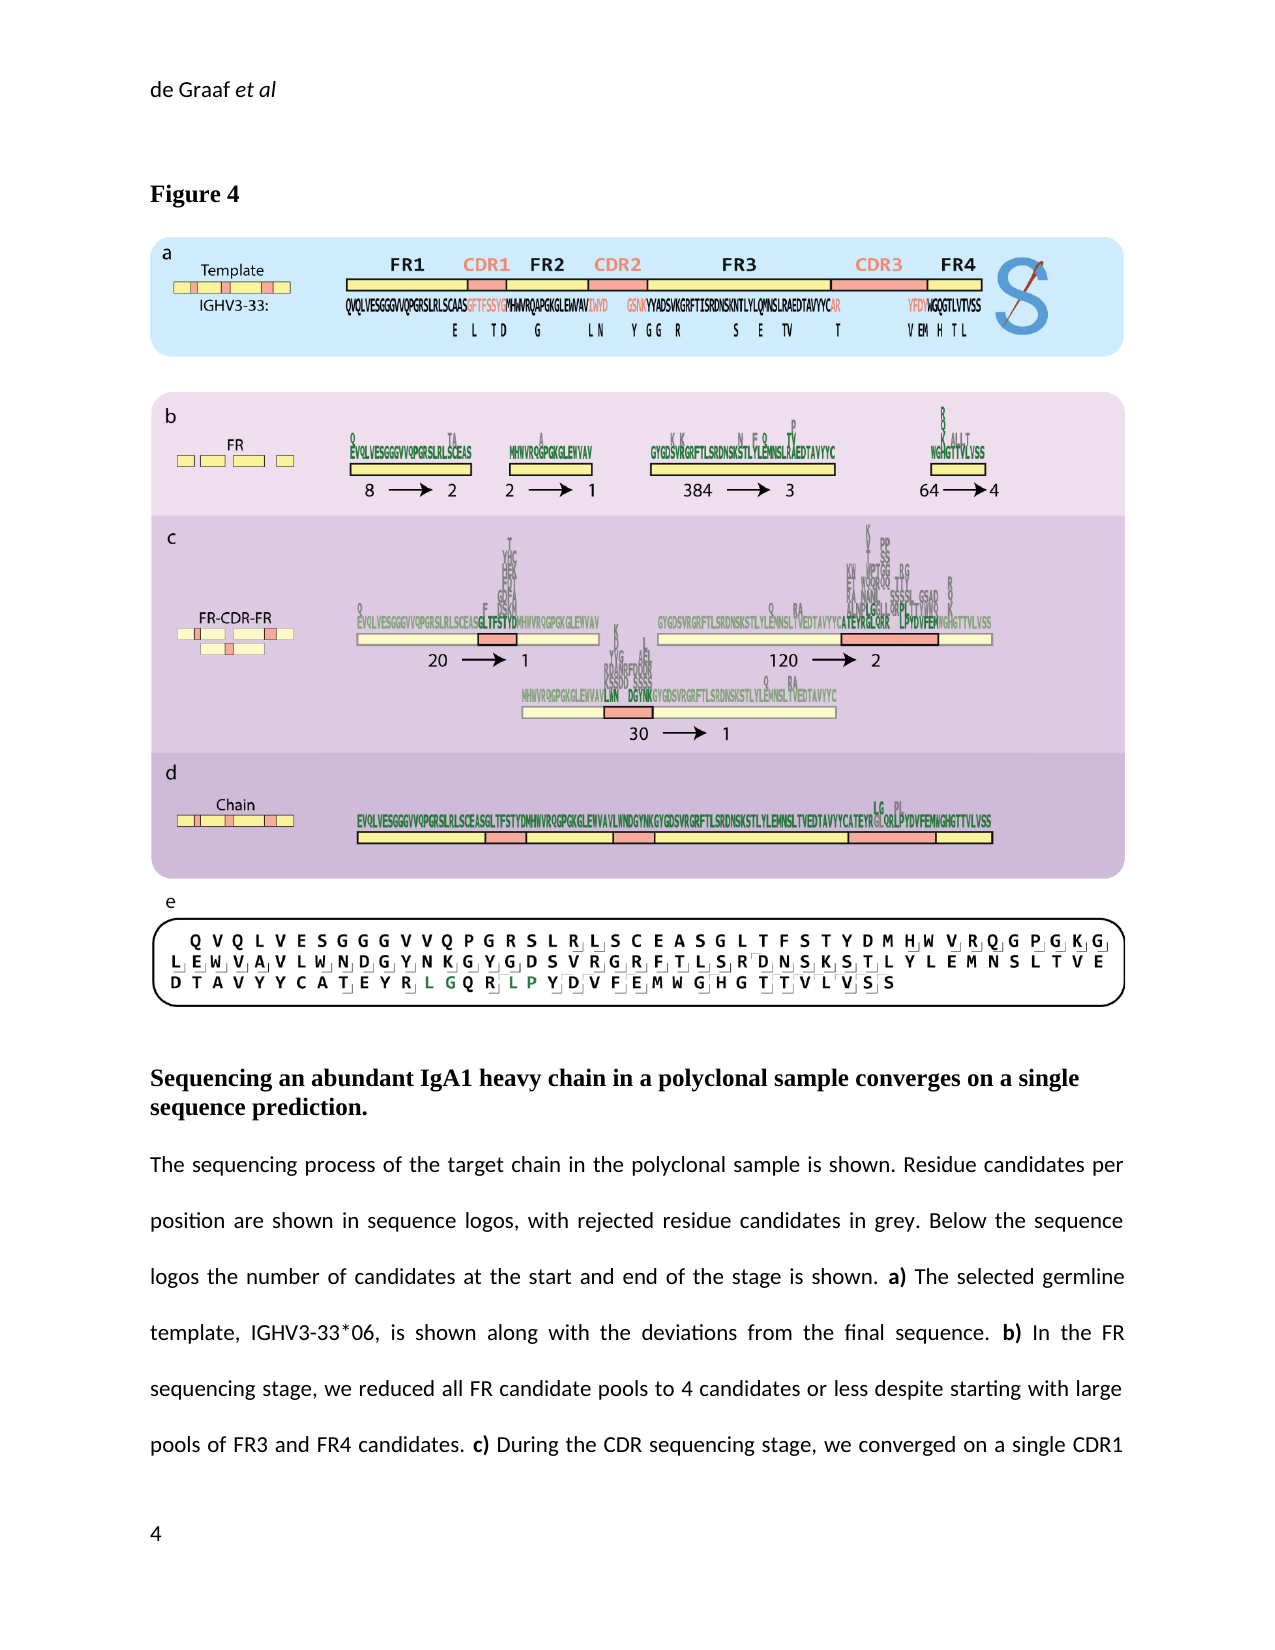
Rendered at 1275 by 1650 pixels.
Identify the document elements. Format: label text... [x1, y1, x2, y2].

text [150, 1150, 1125, 1458]
subtitle Sequencing an abundant IgA1 heavy chain in a polyclonal sample converges on a single sequence prediction. [150, 1063, 1125, 1121]
picture [150, 237, 1125, 1007]
subtitle Figure 4 [150, 179, 1125, 208]
